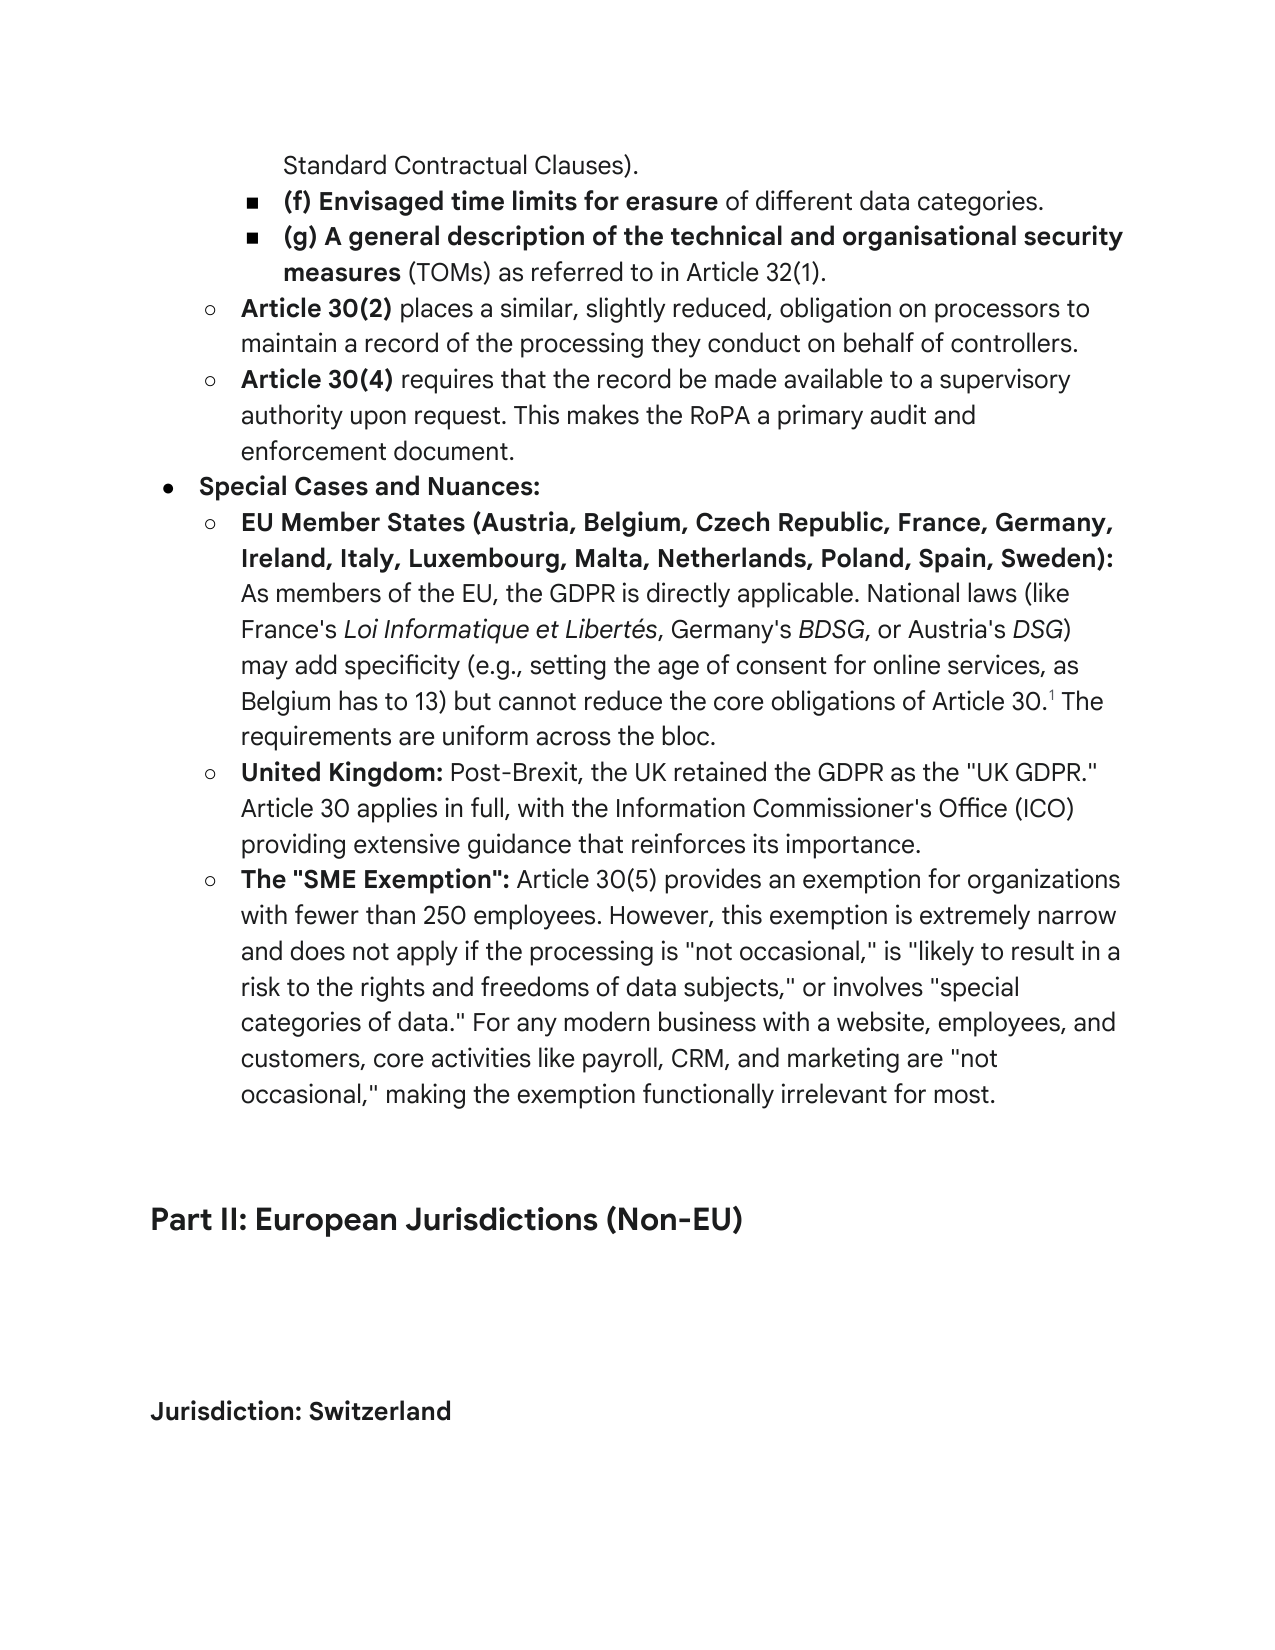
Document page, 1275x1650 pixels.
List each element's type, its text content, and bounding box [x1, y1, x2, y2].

list (f) Envisaged time limits for erasure of different data categories. [245, 186, 1125, 217]
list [245, 150, 1125, 181]
list EU Member States (Austria, Belgium, Czech Republic, France, Germany, Ireland, Italy, Luxembourg, Malta, Netherlands, Poland, Spain, Sweden): As members of the EU, the GDPR is directly applicable. National laws (like France's Loi Informatique et Libertés, Germany's BDSG, or Austria's DSG) may add specificity (e.g., setting the age of consent for online services, as Belgium has to 13) but cannot reduce the core obligations of Article 30.1 The requirements are uniform across the bloc. [203, 507, 1125, 753]
list The "SME Exemption": Article 30(5) provides an exemption for organizations with fewer than 250 employees. However, this exemption is extremely narrow and does not apply if the processing is "not occasional," is "likely to result in a risk to the rights and freedoms of data subjects," or involves "special categories of data." For any modern business with a website, employees, and customers, core activities like payroll, CRM, and marketing are "not occasional," making the exemption functionally irrelevant for most. [203, 864, 1125, 1110]
list Special Cases and Nuances: [161, 472, 1125, 503]
list Article 30(4) requires that the record be made available to a supervisory authority upon request. This makes the RoPA a primary audit and enforcement document. [203, 364, 1125, 467]
list United Kingdom: Post-Brexit, the UK retained the GDPR as the "UK GDPR." Article 30 applies in full, with the Information Commissioner's Office (ICO) providing extensive guidance that reinforces its importance. [203, 757, 1125, 860]
list (g) A general description of the technical and organisational security measures (TOMs) as referred to in Article 32(1). [245, 221, 1125, 288]
subtitle Jurisdiction: Switzerland [150, 1397, 1125, 1428]
list Article 30(2) places a similar, slightly reduced, obligation on processors to maintain a record of the processing they conduct on behalf of controllers. [203, 293, 1125, 360]
subtitle Part II: European Jurisdictions (Non-EU) [150, 1200, 1125, 1239]
